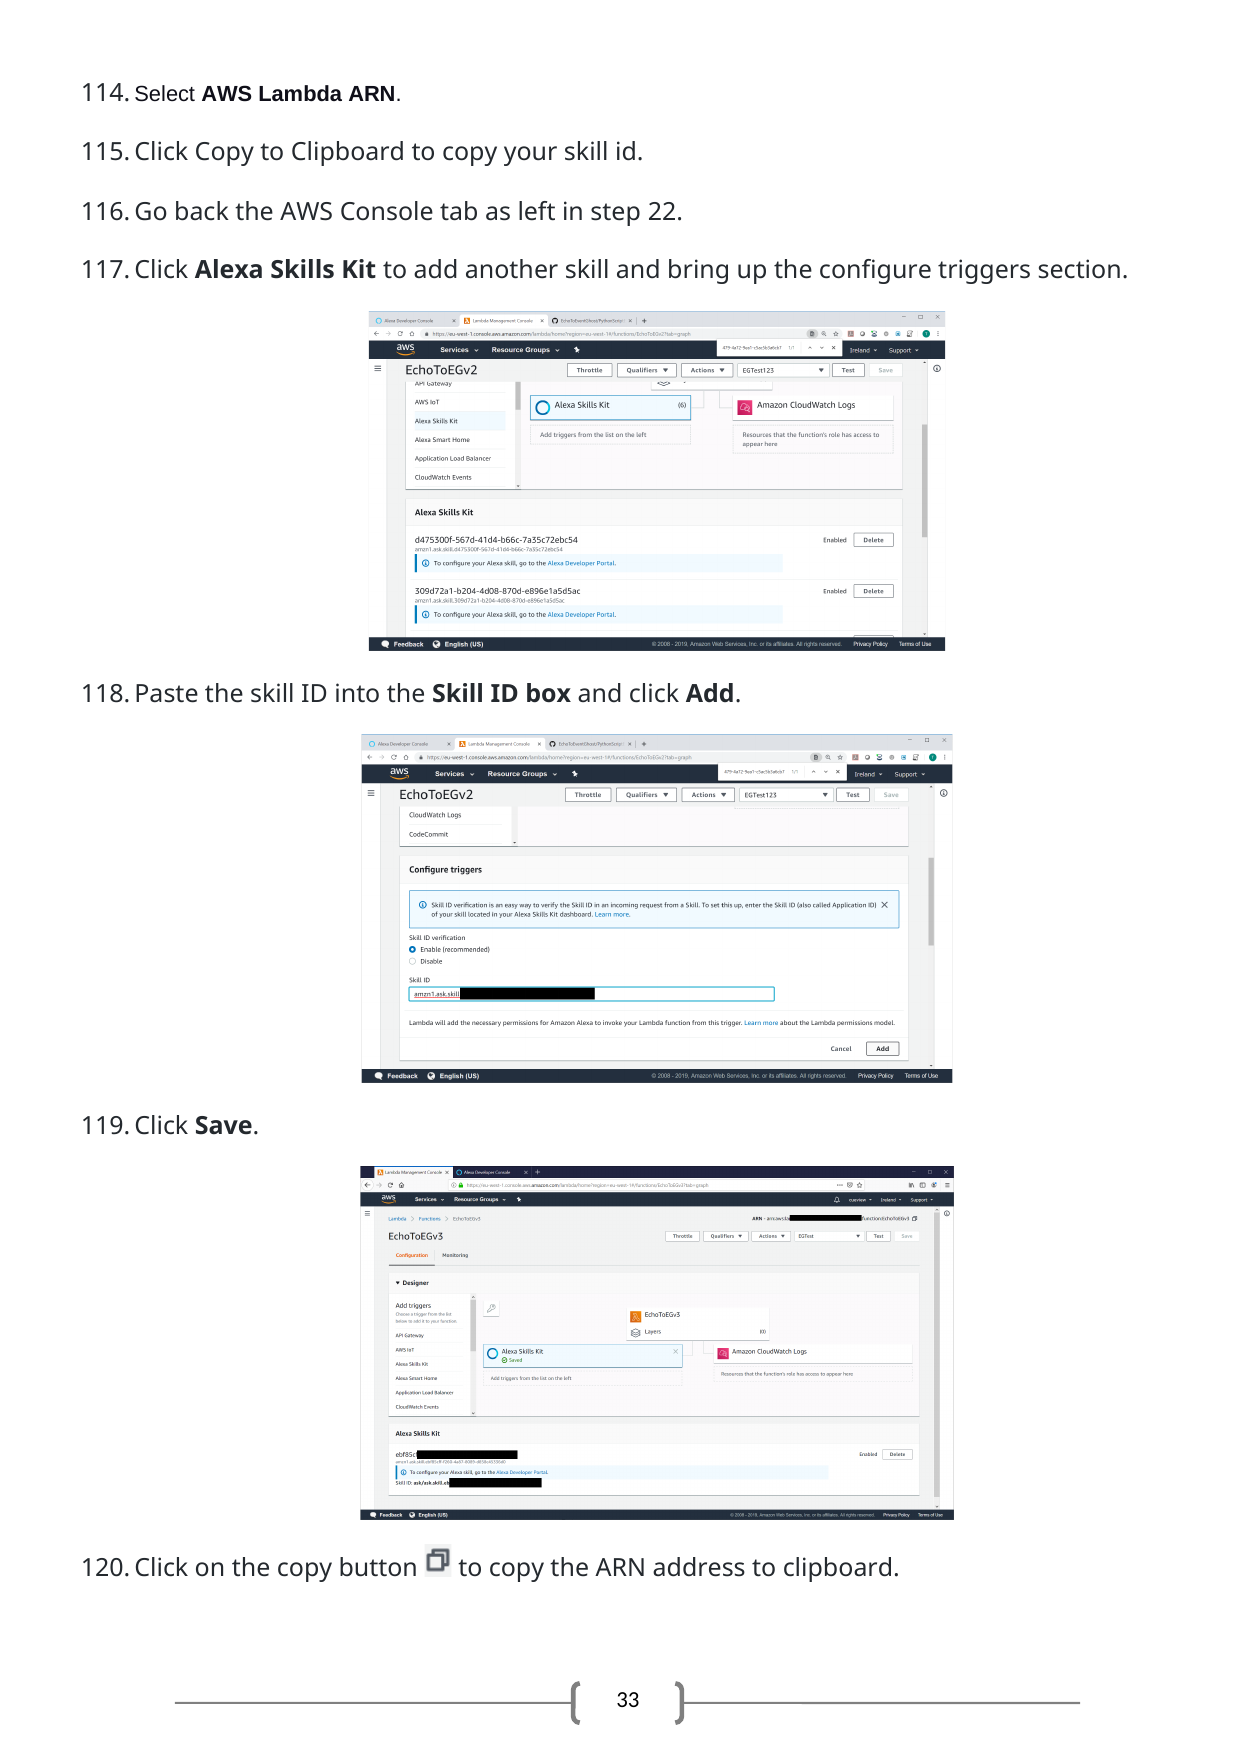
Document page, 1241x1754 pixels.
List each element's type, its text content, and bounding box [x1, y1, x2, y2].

list Click Copy to Clipboard to copy your skill id. [81, 134, 1196, 168]
picture [360, 1166, 954, 1520]
list Select AWS Lambda ARN. [81, 75, 1196, 109]
list Click Save. [81, 1107, 1196, 1141]
picture [361, 734, 953, 1083]
picture [368, 311, 946, 651]
list Click Alexa Skills Kit to add another skill and bring up the configure triggers section. [81, 252, 1196, 286]
list Click on the copy button to copy the ARN address to clipboard. [81, 1544, 1196, 1584]
picture [424, 1544, 452, 1577]
list Go back the AWS Console tab as left in step 24. [81, 193, 1196, 227]
list Paste the skill ID into the Skill ID box and click Add. [81, 676, 1196, 710]
